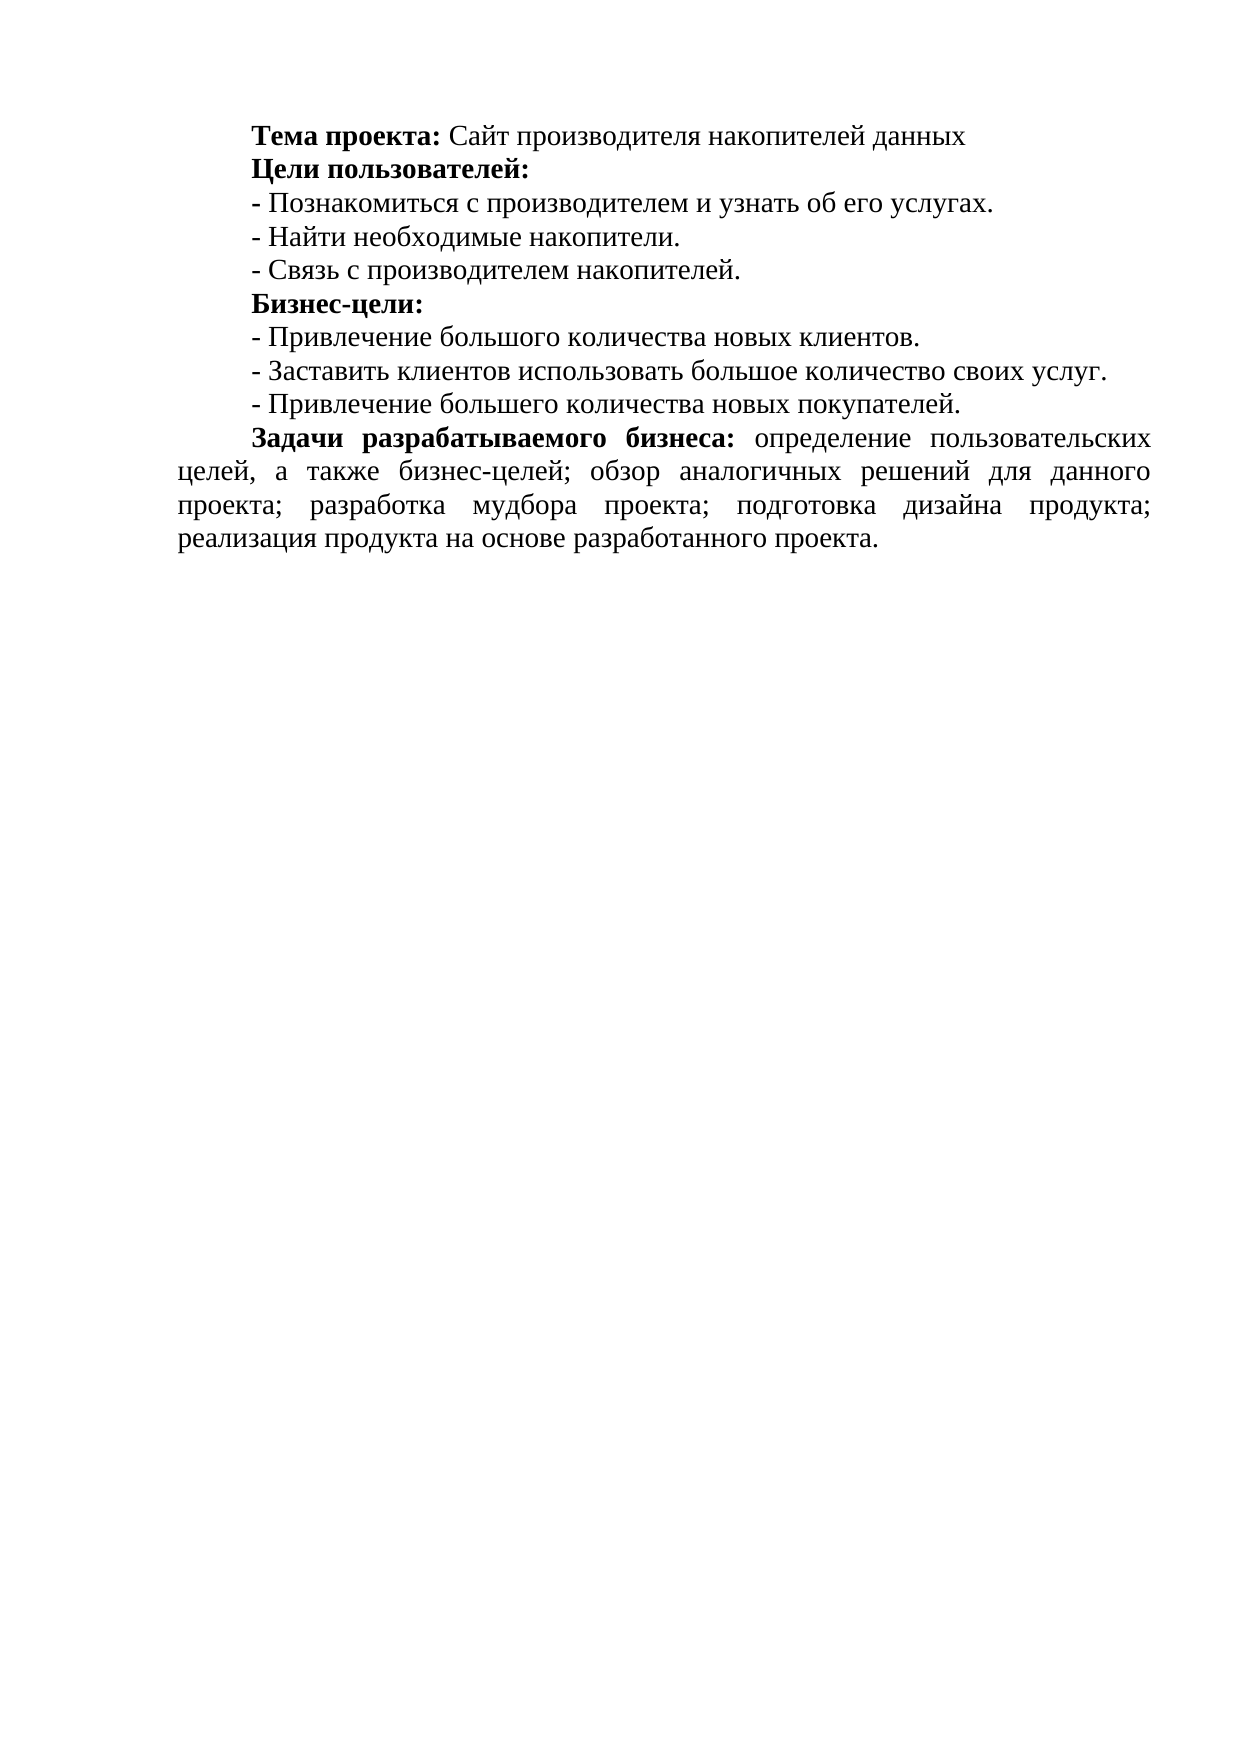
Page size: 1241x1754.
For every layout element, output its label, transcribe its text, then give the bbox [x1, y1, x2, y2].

text - Связь с производителем накопителей. [177, 252, 1152, 286]
text - Привлечение большого количества новых клиентов. [177, 319, 1152, 353]
text Тема проекта: Сайт производителя накопителей данных [177, 118, 1152, 152]
text Цели пользователей: [177, 152, 1152, 185]
text - Познакомиться с производителем и узнать об его услугах. [177, 185, 1152, 219]
text - Привлечение большего количества новых покупателей. [177, 386, 1152, 420]
text - Заставить клиентов использовать большое количество своих услуг. [177, 353, 1152, 386]
text - Найти необходимые накопители. [177, 219, 1152, 252]
text Задачи разрабатываемого бизнеса: определение пользовательских целей, а также бизнес-целей; обзор аналогичных решений для данного проекта; разработка мудбора проекта; подготовка дизайна продукта; реализация продукта на основе разработанного проекта. [177, 420, 1152, 554]
text Бизнес-цели: [177, 286, 1152, 319]
